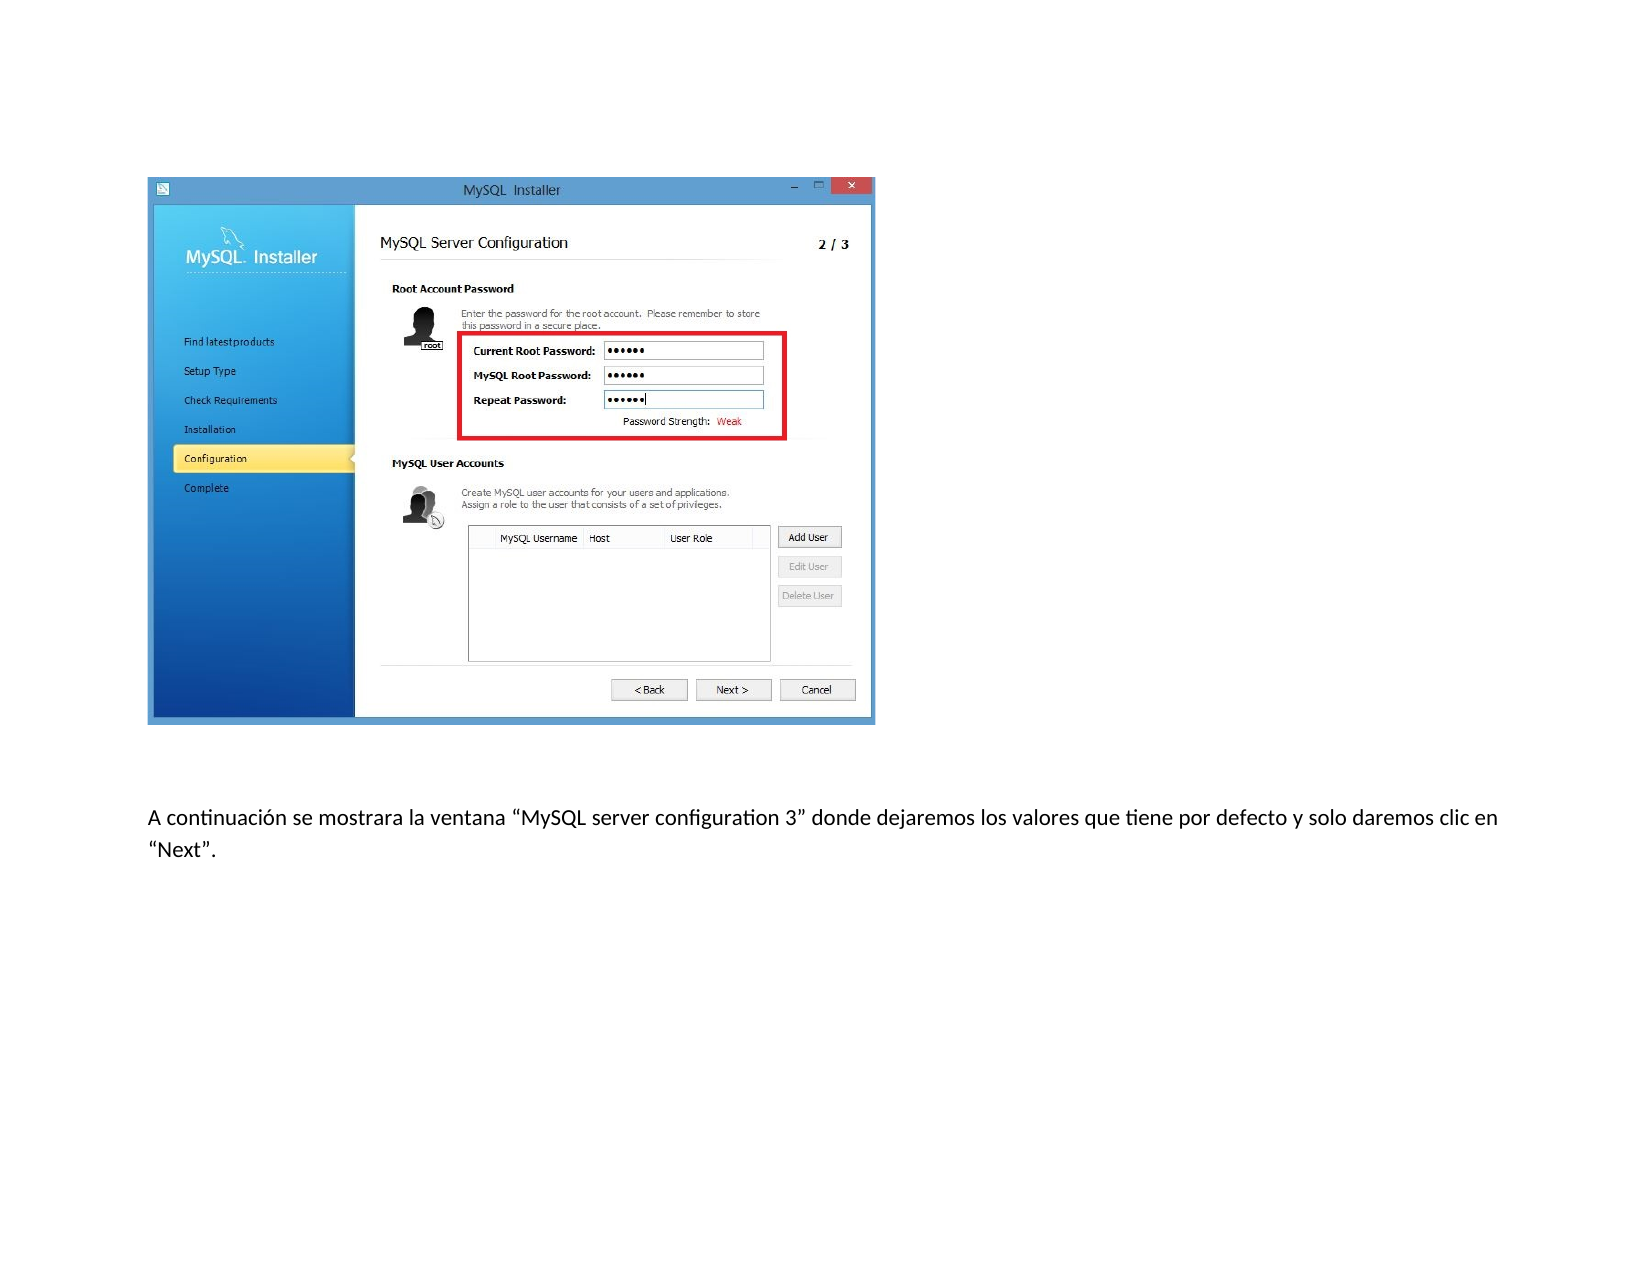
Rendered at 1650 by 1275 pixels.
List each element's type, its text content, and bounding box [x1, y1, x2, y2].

picture [147, 177, 876, 725]
text A continuación se mostrara la ventana “MySQL server configuration 3” donde dejaremos los valores que tiene por defecto y solo daremos clic en “Next”. [148, 803, 1502, 863]
